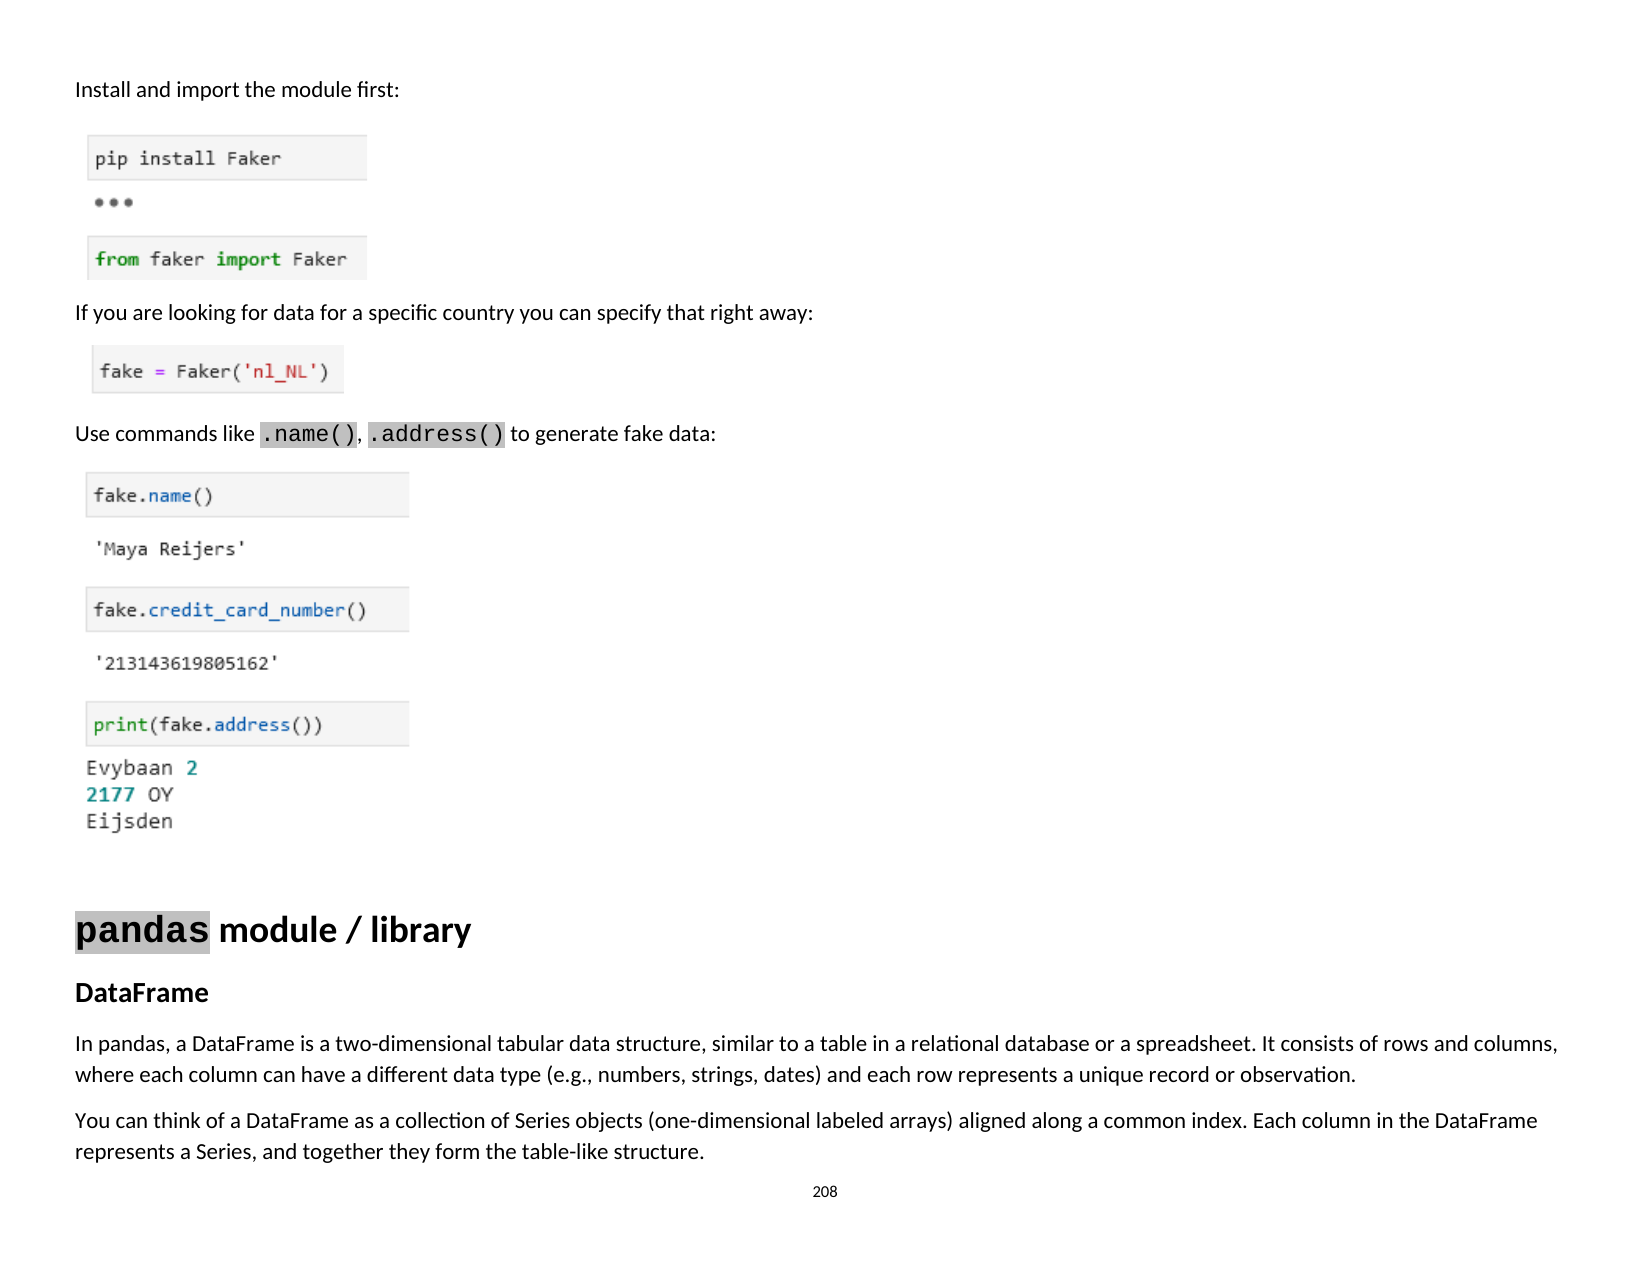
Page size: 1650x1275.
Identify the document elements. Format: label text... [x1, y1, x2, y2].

text In pandas, a DataFrame is a two-dimensional tabular data structure, similar to a table in a relational database or a spreadsheet. It consists of rows and columns, where each column can have a different data type (e.g., numbers, strings, dates) and each row represents a unique record or observation. [75, 1029, 1575, 1088]
text DataFrame [75, 974, 1575, 1010]
text You can think of a DataFrame as a collection of Series objects (one-dimensional labeled arrays) aligned along a common index. Each column in the DataFrame represents a Series, and together they form the table-like structure. [75, 1107, 1575, 1165]
text pandas module / library [75, 906, 1575, 954]
text Use commands like .name(), .address() to generate fake data: [75, 419, 1575, 448]
picture [75, 467, 410, 841]
text Install and import the module first: [75, 75, 1575, 103]
picture [75, 345, 344, 400]
text If you are looking for data for a specific country you can specify that right away: [75, 298, 1575, 327]
picture [75, 121, 368, 280]
